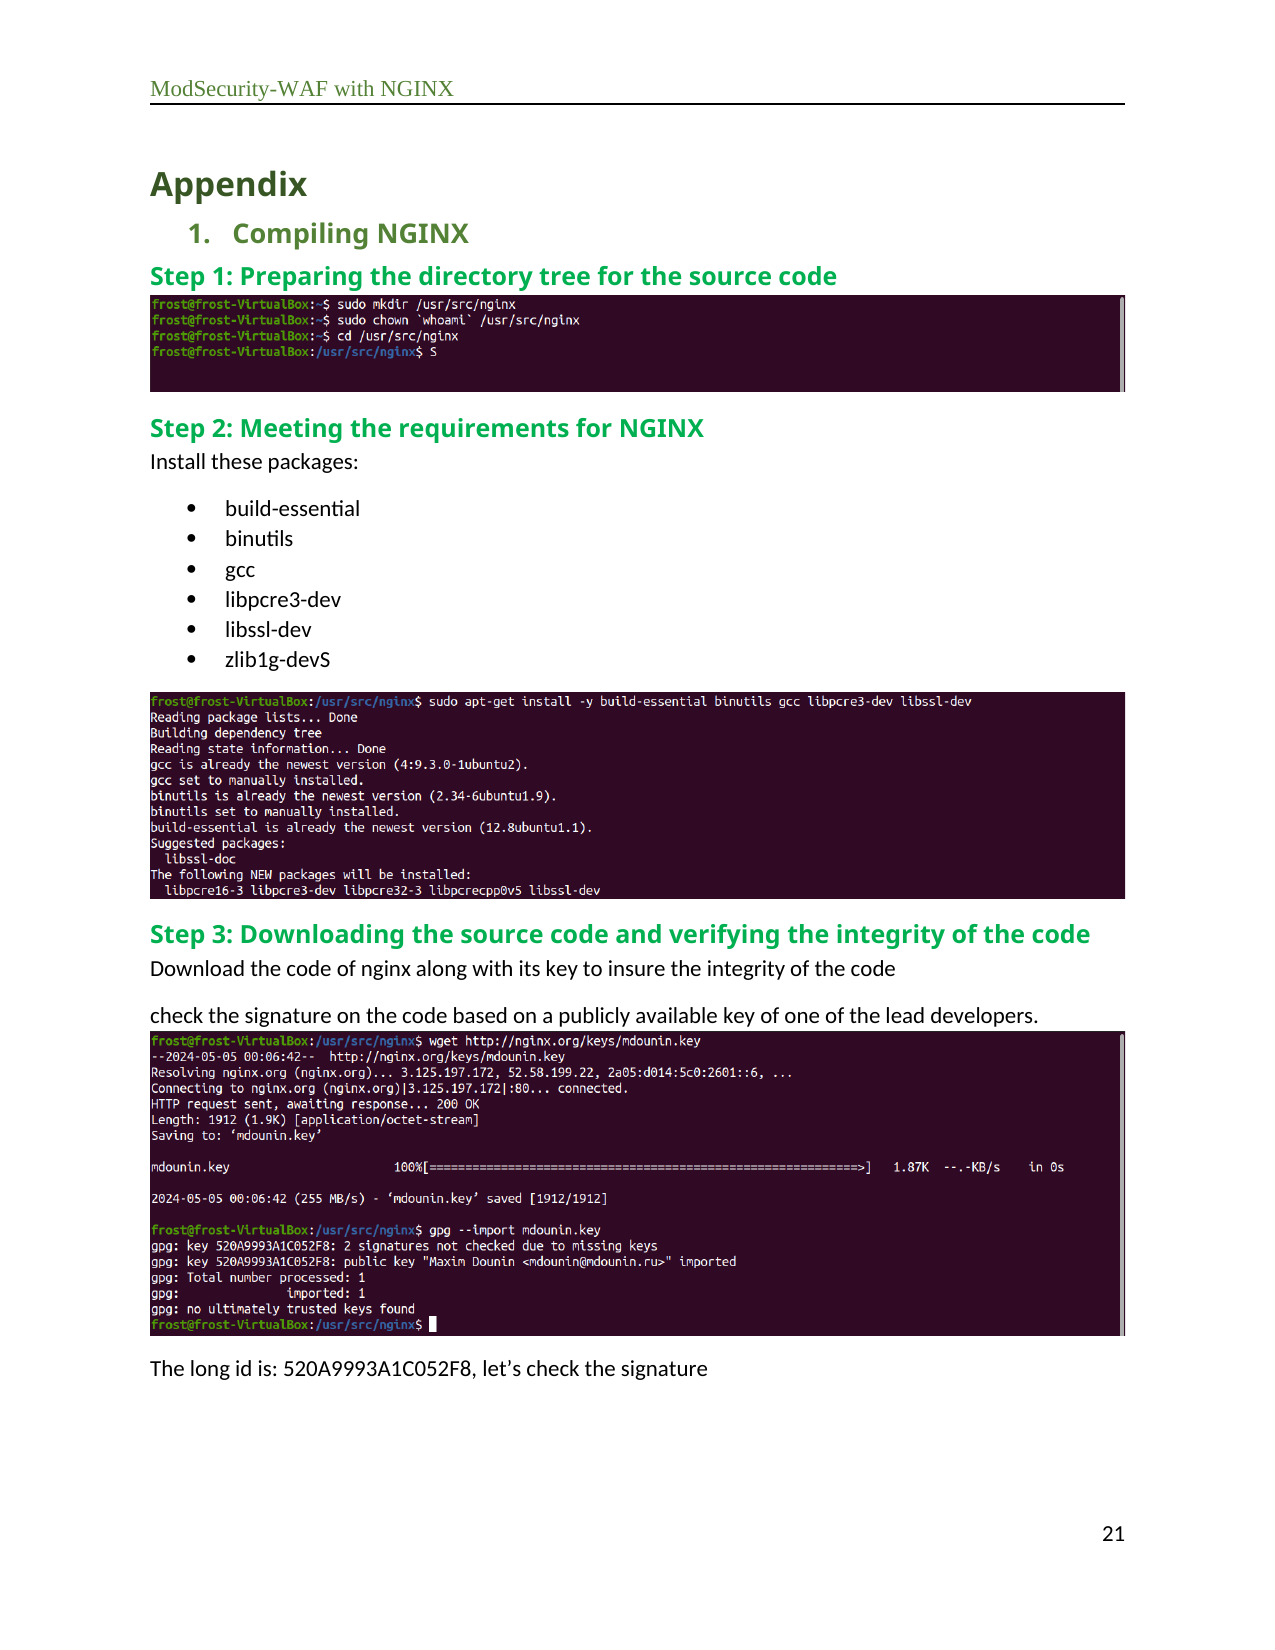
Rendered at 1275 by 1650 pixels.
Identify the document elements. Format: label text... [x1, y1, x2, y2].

subtitle Compiling NGINX [187, 214, 1125, 251]
subtitle Step 1: Preparing the directory tree for the source code [150, 258, 1125, 292]
list build-essential [187, 494, 1125, 522]
list zlib1g-devS [187, 645, 1125, 673]
picture [150, 295, 1125, 392]
subtitle Step 3: Downloading the source code and verifying the integrity of the code [150, 917, 1125, 951]
picture [150, 692, 1125, 899]
subtitle Step 2: Meeting the requirements for NGINX [150, 411, 1125, 445]
subtitle Appendix [150, 161, 1125, 206]
text The long id is: 520A9993A1C052F8, let’s check the signature [150, 1354, 1125, 1382]
text Install these packages: [150, 447, 1125, 475]
text Download the code of nginx along with its key to insure the integrity of the code [150, 954, 1125, 982]
list gcc [187, 555, 1125, 583]
list binutils [187, 524, 1125, 552]
picture [150, 1031, 1125, 1336]
list libssl-dev [187, 615, 1125, 643]
list libpcre3-dev [187, 585, 1125, 613]
text check the signature on the code based on a publicly available key of one of the lead developers. [150, 1001, 1125, 1031]
